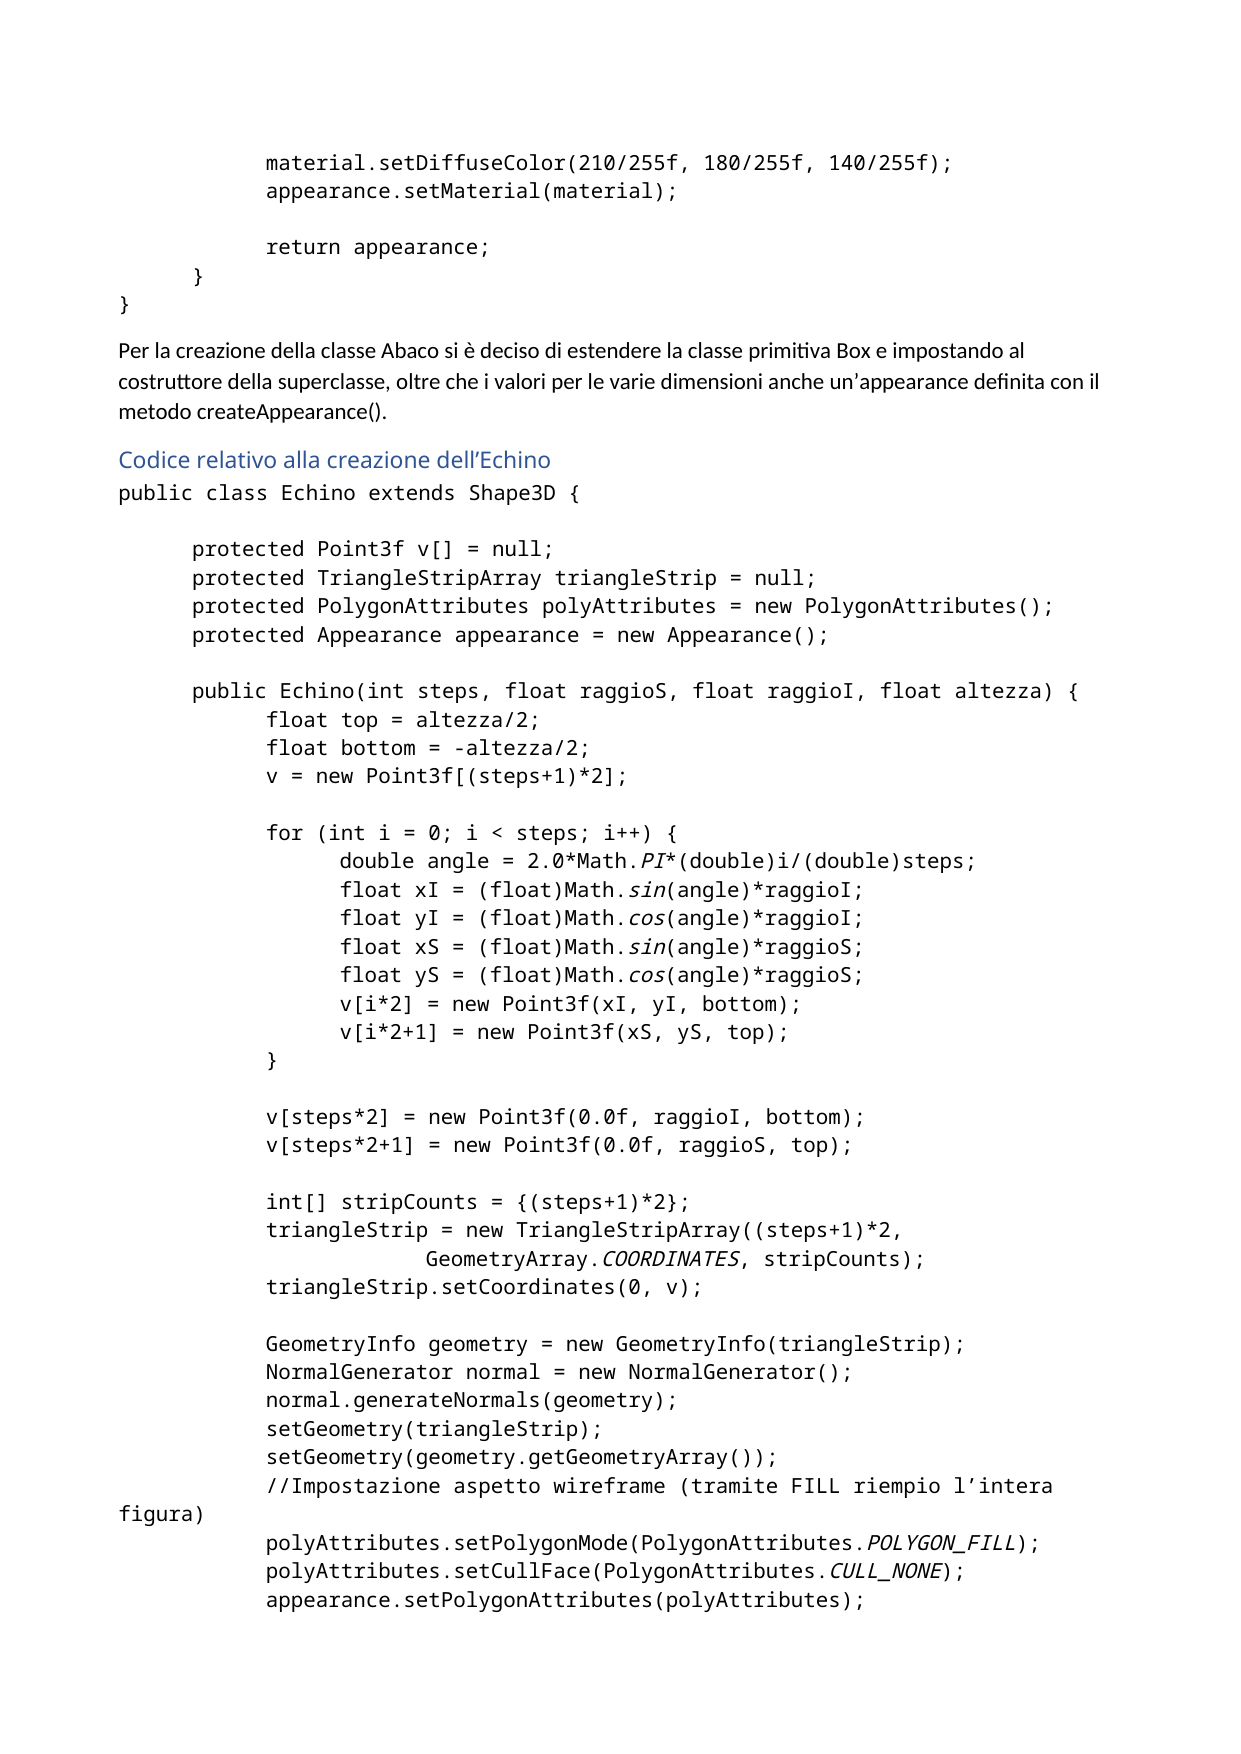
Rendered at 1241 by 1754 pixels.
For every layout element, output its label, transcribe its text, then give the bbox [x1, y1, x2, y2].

text int[] stripCounts = {(steps+1)*2}; [118, 1187, 1122, 1215]
text polyAttributes.setPolygonMode(PolygonAttributes.POLYGON_FILL); [118, 1528, 1122, 1556]
text normal.generateNormals(geometry); [118, 1386, 1122, 1414]
text setGeometry(triangleStrip); [118, 1414, 1122, 1442]
text GeometryInfo geometry = new GeometryInfo(triangleStrip); [118, 1329, 1122, 1357]
text v[steps*2+1] = new Point3f(0.0f, raggioS, top); [118, 1131, 1122, 1159]
subtitle Codice relativo alla creazione dell’Echino [118, 444, 1122, 475]
text appearance.setMaterial(material); [118, 176, 1122, 204]
text protected TriangleStripArray triangleStrip = null; [118, 563, 1122, 591]
text protected Appearance appearance = new Appearance(); [118, 620, 1122, 648]
text } [118, 289, 1122, 318]
text double angle = 2.0*Math.PI*(double)i/(double)steps; [118, 847, 1122, 875]
text float xI = (float)Math.sin(angle)*raggioI; [118, 875, 1122, 903]
text float yI = (float)Math.cos(angle)*raggioI; [118, 903, 1122, 932]
text v[steps*2] = new Point3f(0.0f, raggioI, bottom); [118, 1102, 1122, 1131]
text return appearance; [118, 232, 1122, 261]
text v[i*2+1] = new Point3f(xS, yS, top); [118, 1017, 1122, 1046]
text appearance.setPolygonAttributes(polyAttributes); [118, 1585, 1122, 1613]
text float yS = (float)Math.cos(angle)*raggioS; [118, 960, 1122, 989]
text v[i*2] = new Point3f(xI, yI, bottom); [118, 989, 1122, 1017]
text protected PolygonAttributes polyAttributes = new PolygonAttributes(); [118, 591, 1122, 620]
text for (int i = 0; i < steps; i++) { [118, 818, 1122, 847]
text polyAttributes.setCullFace(PolygonAttributes.CULL_NONE); [118, 1556, 1122, 1585]
text Per la creazione della classe Abaco si è deciso di estendere la classe primitiva Box e impostando al costruttore della superclasse, oltre che i valori per le varie dimensioni anche un’appearance definita con il metodo createAppearance(). [118, 337, 1122, 425]
text float bottom = -altezza/2; [118, 733, 1122, 762]
text protected Point3f v[] = null; [118, 534, 1122, 563]
text //Impostazione aspetto wireframe (tramite FILL riempio l’intera figura) [118, 1471, 1122, 1528]
text triangleStrip.setCoordinates(0, v); [118, 1272, 1122, 1301]
text float xS = (float)Math.sin(angle)*raggioS; [118, 932, 1122, 960]
text NormalGenerator normal = new NormalGenerator(); [118, 1357, 1122, 1386]
text v = new Point3f[(steps+1)*2]; [118, 762, 1122, 790]
text material.setDiffuseColor(210/255f, 180/255f, 140/255f); [118, 148, 1122, 176]
text triangleStrip = new TriangleStripArray((steps+1)*2, [118, 1215, 1122, 1244]
text } [118, 1046, 1122, 1074]
text public class Echino extends Shape3D { [118, 478, 1122, 506]
text GeometryArray.COORDINATES, stripCounts); [339, 1244, 1122, 1272]
text float top = altezza/2; [118, 705, 1122, 733]
text setGeometry(geometry.getGeometryArray()); [118, 1442, 1122, 1471]
text public Echino(int steps, float raggioS, float raggioI, float altezza) { [118, 676, 1122, 705]
text } [118, 261, 1122, 289]
